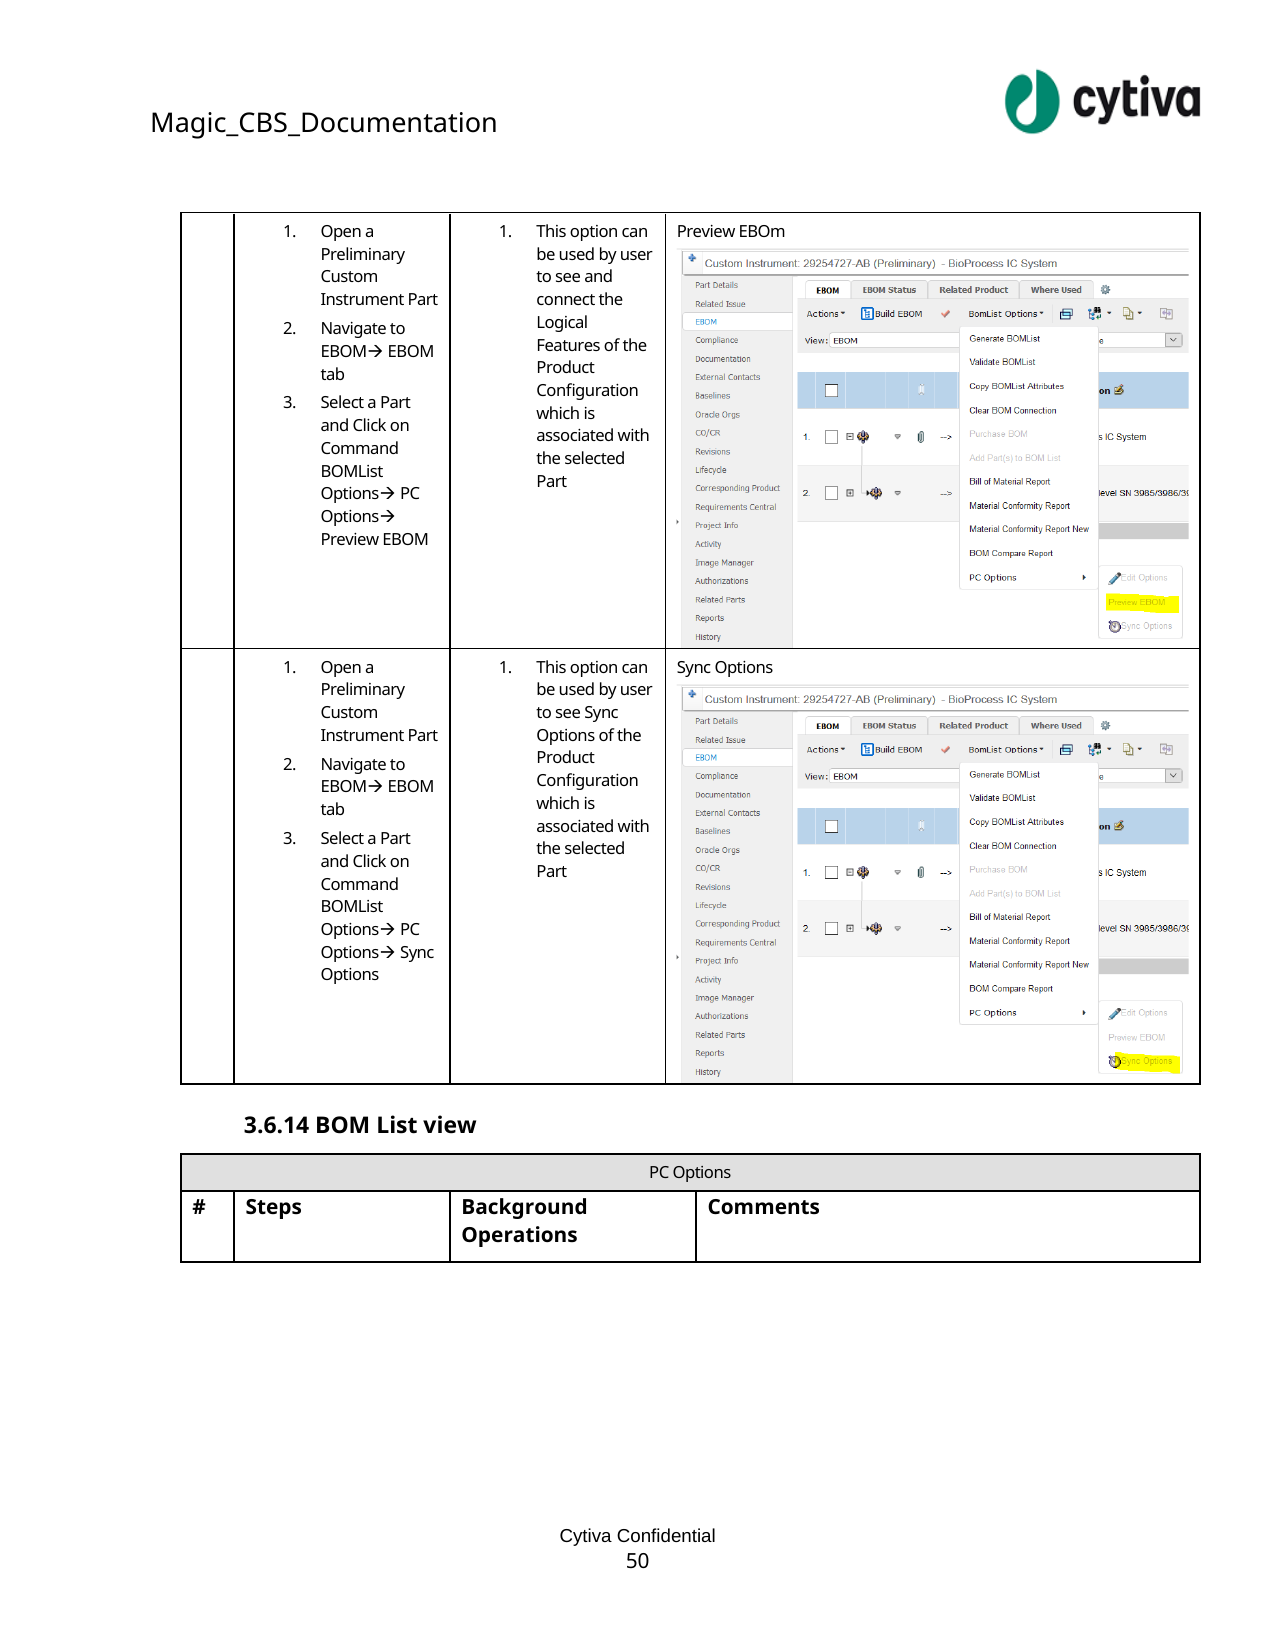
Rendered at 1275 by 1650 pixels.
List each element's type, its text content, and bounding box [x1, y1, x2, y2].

picture [981, 41, 1230, 164]
table_header PC Options [182, 1155, 1199, 1190]
table_cell This option can be used by user to see and connect the Logical Features of the Product Configuration which is associated with the selected Part [451, 213, 665, 647]
picture [676, 248, 1189, 648]
table_cell [182, 213, 234, 647]
table_cell Steps [235, 1192, 449, 1261]
table_cell Background Operations [451, 1192, 695, 1261]
table_cell # [182, 1192, 233, 1261]
table_cell Preview EBOm [666, 213, 1199, 647]
table_cell Sync Options [666, 649, 1199, 1083]
table_cell Open a Preliminary Custom Instrument Part Navigate to EBOM EBOM tab Select a Part and Click on Command BOMList Options PC Options Preview EBOM [235, 213, 450, 647]
table_cell This option can be used by user to see Sync Options of the Product Configuration which is associated with the selected Part [451, 649, 665, 1083]
table_cell Open a Preliminary Custom Instrument Part Navigate to EBOM EBOM tab Select a Part and Click on Command BOMList Options PC Options Sync Options [235, 649, 449, 1083]
picture [676, 684, 1189, 1083]
table_cell Comments [697, 1192, 1199, 1261]
subtitle BOM List view [244, 1109, 1125, 1141]
table_cell [182, 649, 233, 1083]
